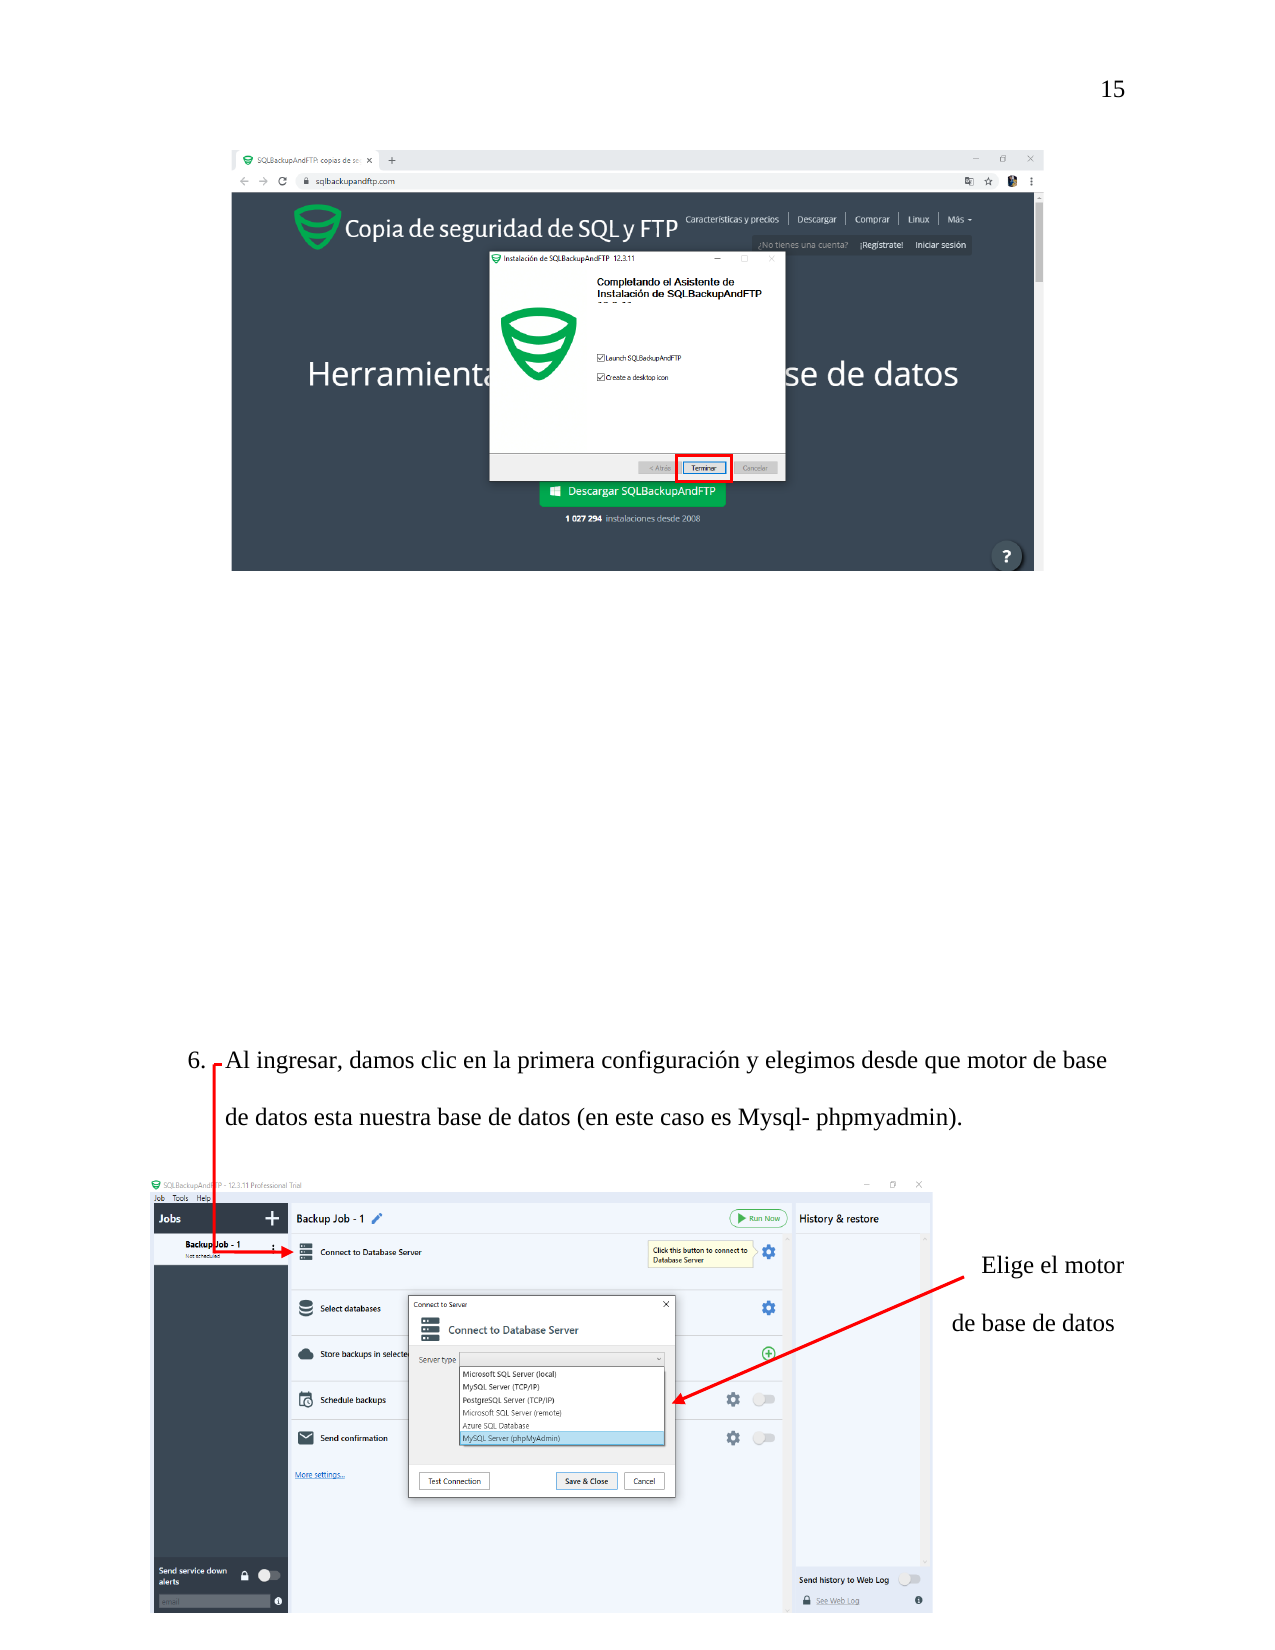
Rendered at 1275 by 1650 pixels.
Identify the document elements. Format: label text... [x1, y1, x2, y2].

picture [231, 150, 1044, 571]
text Elige el motor de base de datos [933, 1251, 1125, 1337]
list Al ingresar, damos clic en la primera configuración y elegimos desde que motor de base de datos esta nuestra base de datos (en este caso es Mysql- phpmyadmin). [187, 1045, 1125, 1131]
picture [150, 1178, 933, 1613]
